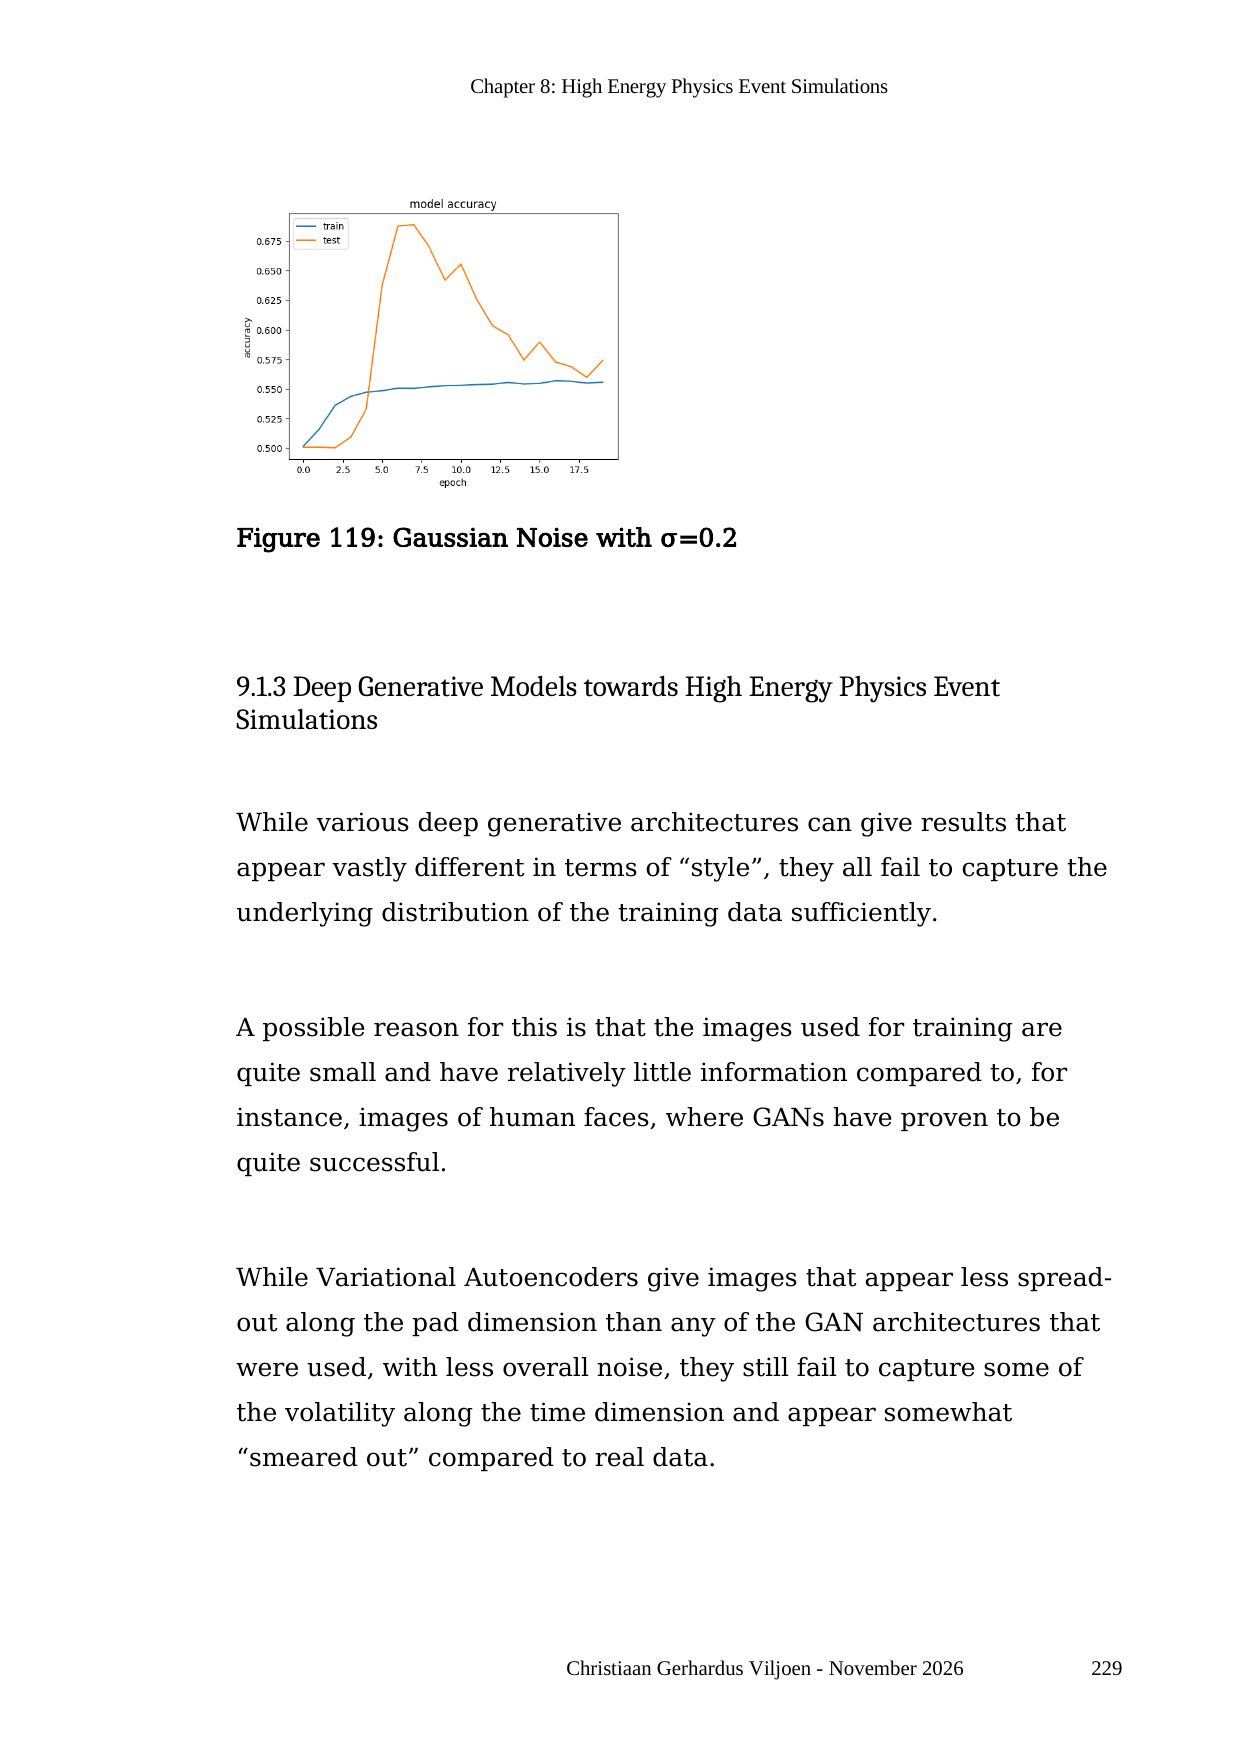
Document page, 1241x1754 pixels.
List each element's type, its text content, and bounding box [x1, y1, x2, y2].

text While Variational Autoencoders give images that appear less spread-out along the pad dimension than any of the GAN architectures that were used, with less overall noise, they still fail to capture some of the volatility along the time dimension and appear somewhat “smeared out” compared to real data. [236, 1262, 1122, 1472]
picture [236, 192, 626, 494]
text While various deep generative architectures can give results that appear vastly different in terms of “style”, they all fail to capture the underlying distribution of the training data sufficiently. [236, 807, 1122, 927]
text A possible reason for this is that the images used for training are quite small and have relatively little information compared to, for instance, images of human faces, where GANs have proven to be quite successful. [236, 1012, 1122, 1177]
subtitle Deep Generative Models towards High Energy Physics Event Simulations [236, 670, 1122, 737]
